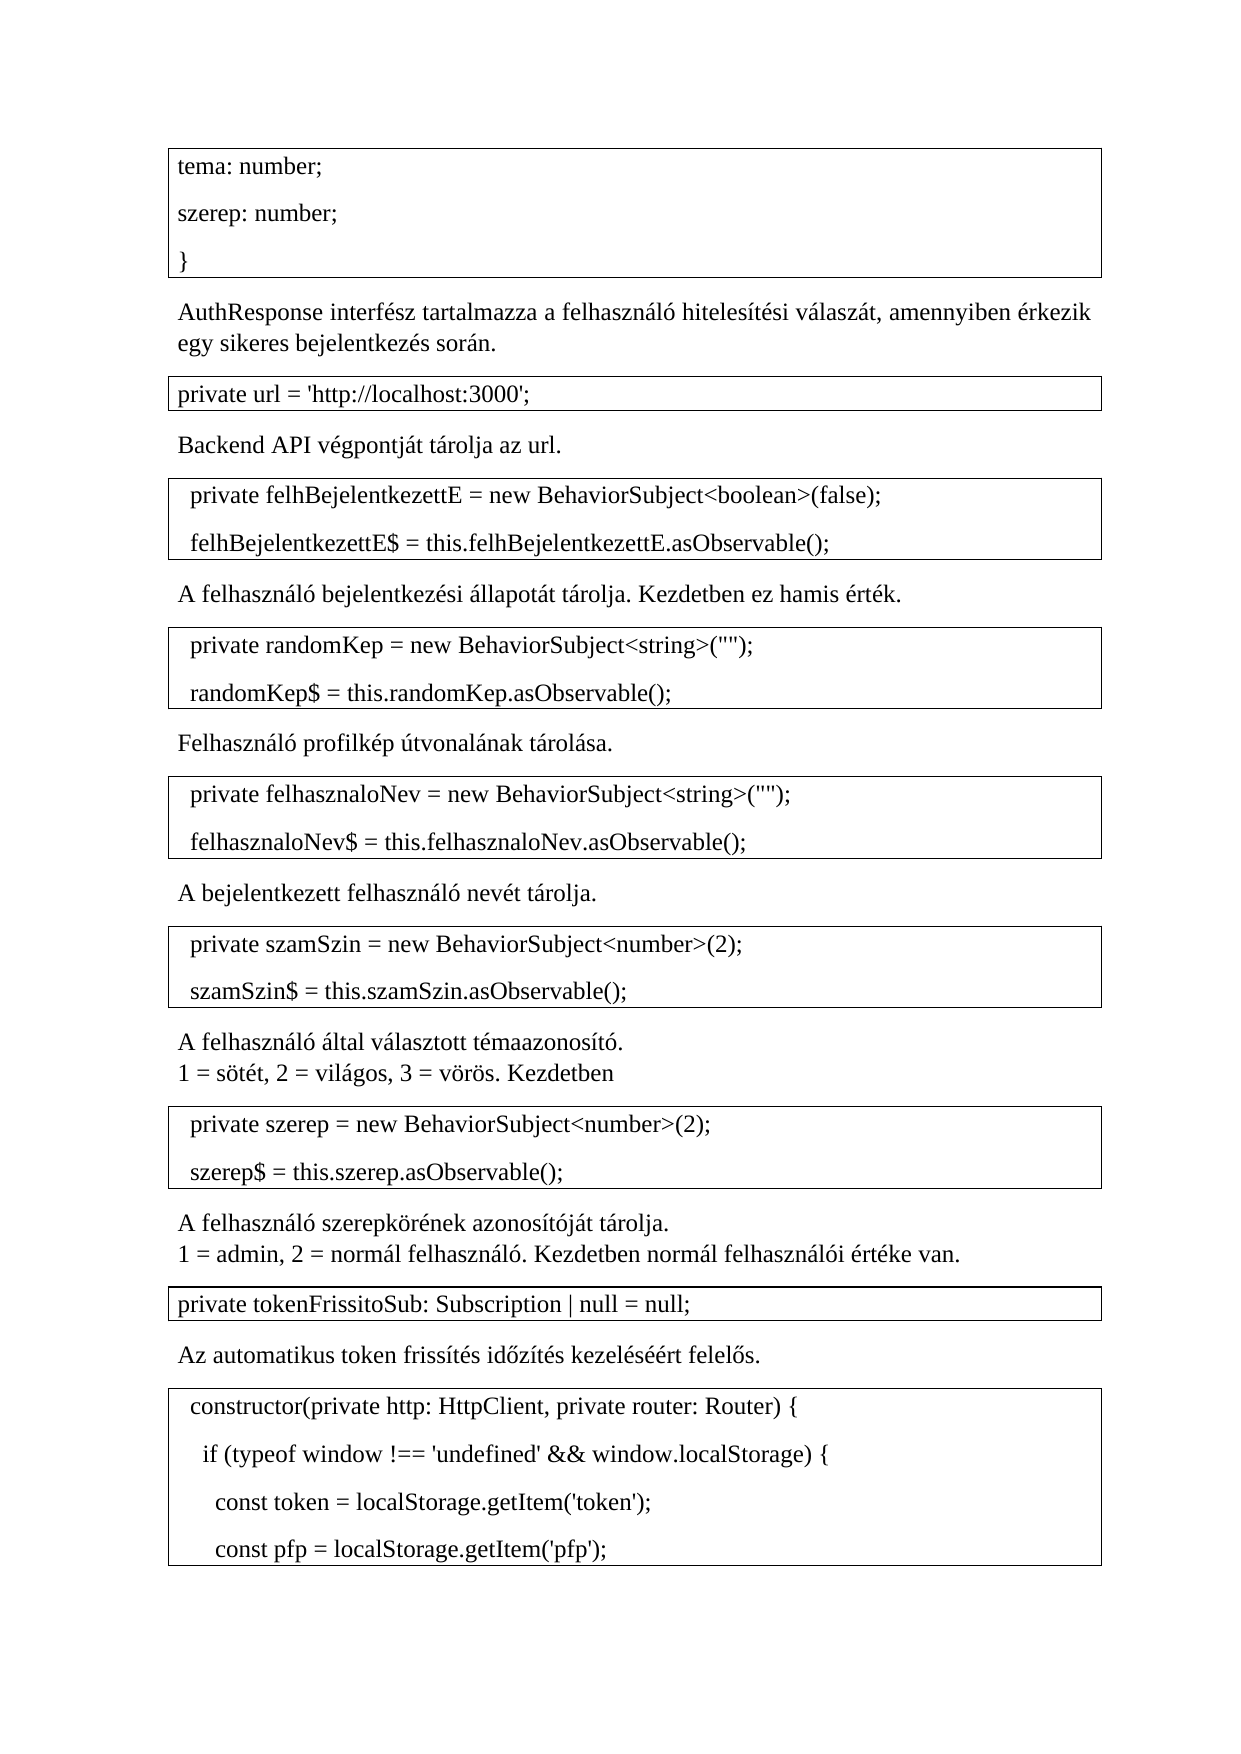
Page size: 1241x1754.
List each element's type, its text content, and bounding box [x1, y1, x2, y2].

text Felhasználó profilkép útvonalának tárolása. [177, 728, 1092, 757]
text private szerep = new BehaviorSubject<number>(2); [169, 1107, 1101, 1138]
text A felhasználó által választott témaazonosító. 1 = sötét, 2 = világos, 3 = vörös. Kezdetben [177, 1027, 1092, 1087]
text szerep$ = this.szerep.asObservable(); [169, 1154, 1101, 1188]
text private felhBejelentkezettE = new BehaviorSubject<boolean>(false); [169, 479, 1101, 509]
text szerep: number; [169, 195, 1101, 227]
text A bejelentkezett felhasználó nevét tárolja. [177, 878, 1092, 907]
text A felhasználó szerepkörének azonosítóját tárolja. 1 = admin, 2 = normál felhasználó. Kezdetben normál felhasználói értéke van. [177, 1208, 1092, 1267]
text felhBejelentkezettE$ = this.felhBejelentkezettE.asObservable(); [169, 525, 1101, 559]
text A felhasználó bejelentkezési állapotát tárolja. Kezdetben ez hamis érték. [177, 579, 1092, 608]
text szamSzin$ = this.szamSzin.asObservable(); [169, 973, 1101, 1007]
text constructor(private http: HttpClient, private router: Router) { [169, 1389, 1101, 1420]
text if (typeof window !== 'undefined' && window.localStorage) { [169, 1436, 1101, 1468]
text private felhasznaloNev = new BehaviorSubject<string>(""); [169, 777, 1101, 808]
text randomKep$ = this.randomKep.asObservable(); [169, 674, 1101, 708]
text private randomKep = new BehaviorSubject<string>(""); [169, 628, 1101, 659]
text Az automatikus token frissítés időzítés kezeléséért felelős. [177, 1340, 1092, 1369]
text private url = 'http://localhost:3000'; [169, 377, 1101, 410]
text felhasznaloNev$ = this.felhasznaloNev.asObservable(); [169, 824, 1101, 858]
text private szamSzin = new BehaviorSubject<number>(2); [169, 927, 1101, 957]
text Backend API végpontját tárolja az url. [177, 430, 1092, 458]
text const pfp = localStorage.getItem('pfp'); [169, 1531, 1101, 1565]
text AuthResponse interfész tartalmazza a felhasználó hitelesítési válaszát, amennyiben érkezik egy sikeres bejelentkezés során. [177, 297, 1092, 357]
text tema: number; [169, 149, 1101, 179]
text } [169, 243, 1101, 277]
text private tokenFrissitoSub: Subscription | null = null; [169, 1288, 1101, 1320]
text const token = localStorage.getItem('token'); [169, 1483, 1101, 1515]
